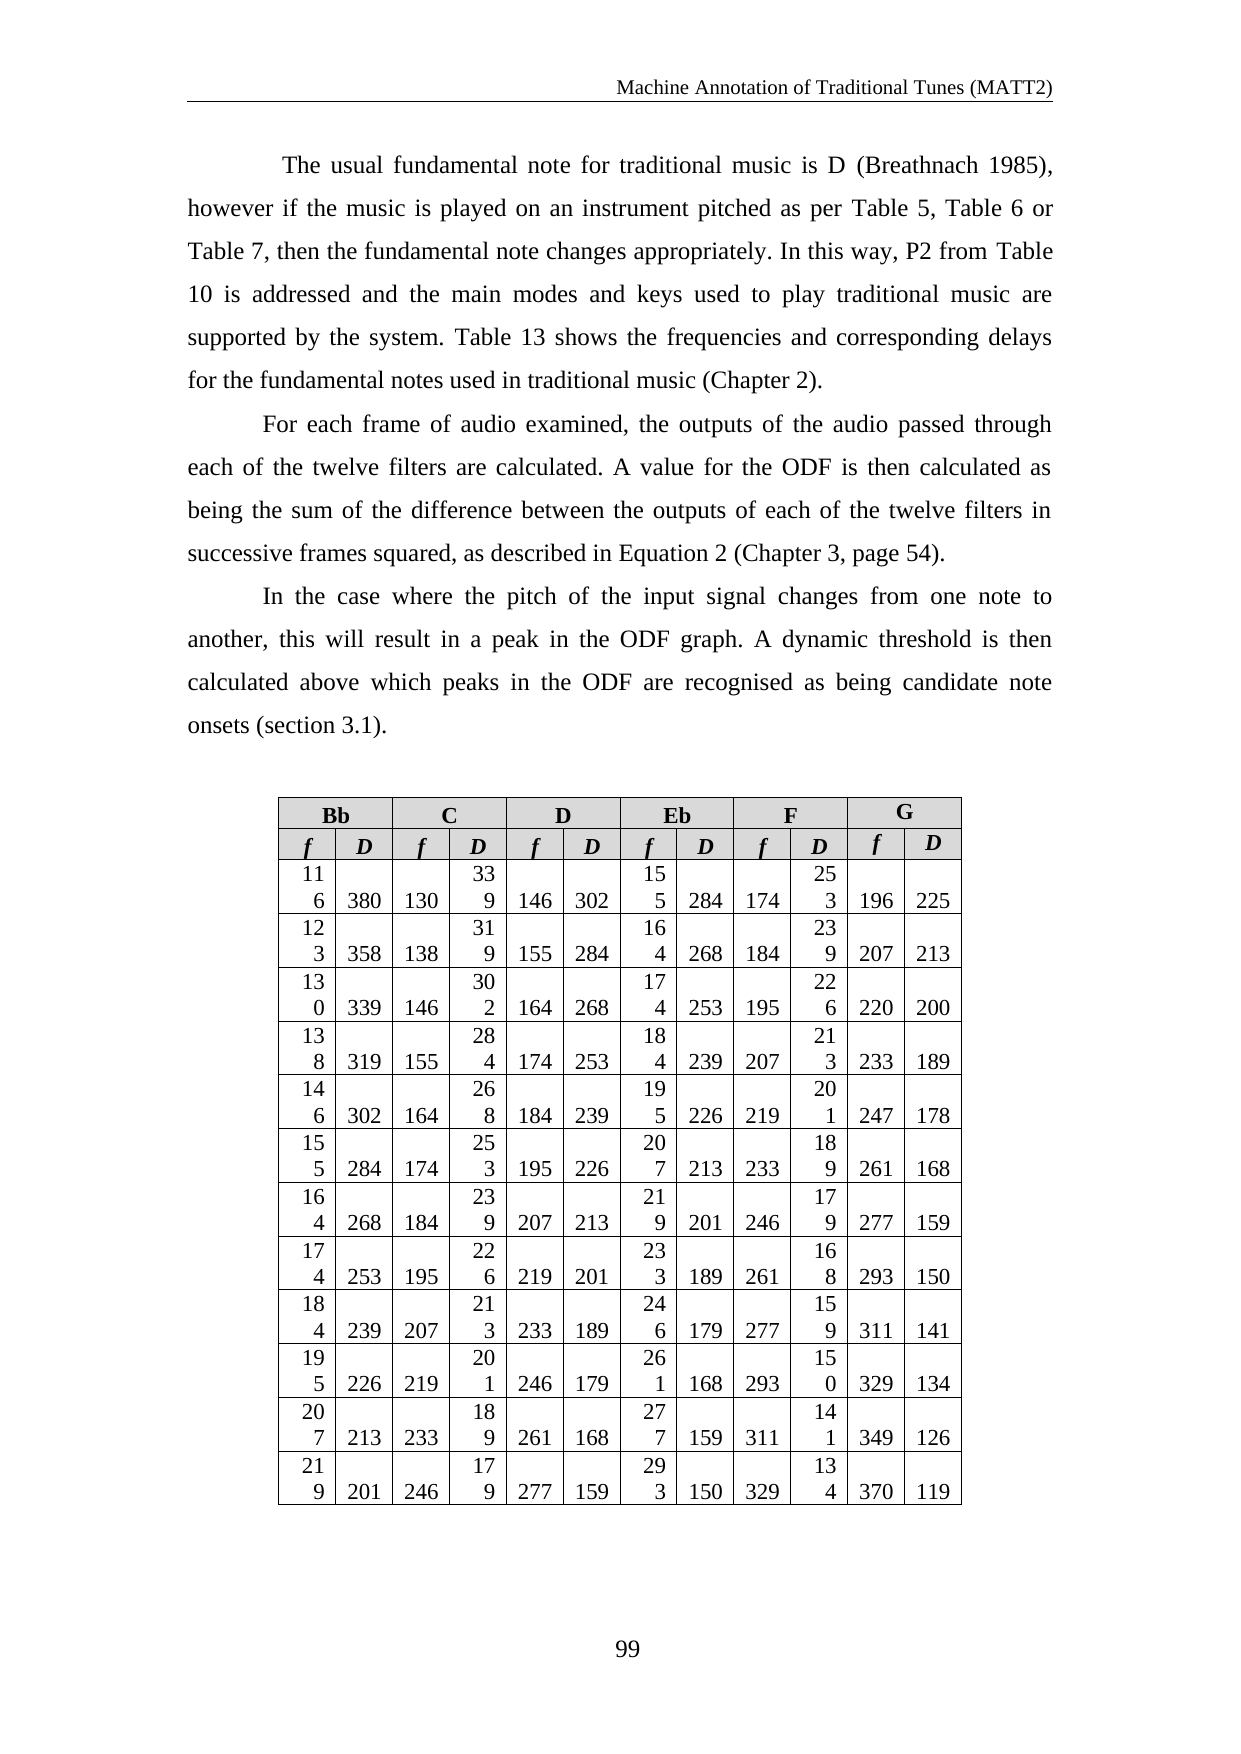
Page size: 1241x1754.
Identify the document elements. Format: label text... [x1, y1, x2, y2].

table_cell 213 [905, 914, 961, 967]
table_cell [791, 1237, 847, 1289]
table_header Eb [621, 798, 733, 828]
table_cell 146 [279, 1075, 335, 1128]
table_cell 174 [393, 1129, 449, 1182]
table_cell 268 [677, 914, 733, 967]
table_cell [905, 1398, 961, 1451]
table_cell 220 [848, 968, 904, 1021]
table_cell 196 [848, 860, 904, 913]
table_cell 319 [336, 1022, 392, 1074]
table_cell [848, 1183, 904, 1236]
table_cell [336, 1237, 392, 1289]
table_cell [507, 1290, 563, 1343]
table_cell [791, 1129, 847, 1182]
table_cell 239 [677, 1022, 733, 1074]
table_cell 253 [564, 1022, 620, 1074]
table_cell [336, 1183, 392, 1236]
table_cell 268 [564, 968, 620, 1021]
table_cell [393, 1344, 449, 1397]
table_cell 164 [507, 968, 563, 1021]
table_cell 284 [564, 914, 620, 967]
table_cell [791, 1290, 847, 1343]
table_cell D [791, 829, 847, 859]
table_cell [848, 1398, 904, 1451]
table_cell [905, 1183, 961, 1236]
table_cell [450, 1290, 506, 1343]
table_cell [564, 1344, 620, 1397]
table_cell 184 [621, 1022, 676, 1074]
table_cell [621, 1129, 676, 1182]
table_cell 319 [450, 914, 506, 967]
table_cell 200 [905, 968, 961, 1021]
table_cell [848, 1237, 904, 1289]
table_cell 226 [564, 1129, 620, 1182]
table_cell 226 [677, 1075, 733, 1128]
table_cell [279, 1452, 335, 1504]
table_cell 302 [564, 860, 620, 913]
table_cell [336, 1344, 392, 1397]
table_cell 239 [564, 1075, 620, 1128]
table_cell 146 [393, 968, 449, 1021]
table_cell 253 [450, 1129, 506, 1182]
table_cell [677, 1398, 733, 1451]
table_cell 138 [279, 1022, 335, 1074]
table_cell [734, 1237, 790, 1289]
table_cell 219 [734, 1075, 790, 1128]
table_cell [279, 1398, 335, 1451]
table_cell 174 [621, 968, 676, 1021]
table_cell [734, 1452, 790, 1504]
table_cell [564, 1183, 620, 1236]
table_cell 207 [734, 1022, 790, 1074]
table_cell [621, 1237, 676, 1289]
table_cell 226 [791, 968, 847, 1021]
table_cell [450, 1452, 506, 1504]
table_cell 130 [279, 968, 335, 1021]
table_cell 225 [905, 860, 961, 913]
table_cell D [336, 829, 392, 859]
table_cell 116 [279, 860, 335, 913]
table_cell 339 [450, 860, 506, 913]
table_cell 268 [450, 1075, 506, 1128]
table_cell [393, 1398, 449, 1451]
table_cell 247 [848, 1075, 904, 1128]
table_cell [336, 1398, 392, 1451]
table_cell 284 [677, 860, 733, 913]
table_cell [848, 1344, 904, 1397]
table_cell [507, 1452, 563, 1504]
table_cell f [393, 829, 449, 859]
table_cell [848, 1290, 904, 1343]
table_cell 195 [507, 1129, 563, 1182]
table_cell 174 [734, 860, 790, 913]
table_cell 302 [450, 968, 506, 1021]
table_cell f [848, 829, 904, 859]
table_cell 339 [336, 968, 392, 1021]
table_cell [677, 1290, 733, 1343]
table_cell 213 [791, 1022, 847, 1074]
table_header G [848, 798, 961, 828]
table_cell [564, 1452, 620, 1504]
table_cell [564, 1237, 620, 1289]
table_cell 195 [621, 1075, 676, 1128]
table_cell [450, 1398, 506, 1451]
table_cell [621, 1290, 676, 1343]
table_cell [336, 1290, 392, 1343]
table_cell 164 [393, 1075, 449, 1128]
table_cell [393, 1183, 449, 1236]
table_cell f [734, 829, 790, 859]
table_cell 178 [905, 1075, 961, 1128]
table_cell 174 [507, 1022, 563, 1074]
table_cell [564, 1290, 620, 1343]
table_cell 130 [393, 860, 449, 913]
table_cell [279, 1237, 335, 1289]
table_cell 138 [393, 914, 449, 967]
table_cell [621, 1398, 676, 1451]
table_cell f [279, 829, 335, 859]
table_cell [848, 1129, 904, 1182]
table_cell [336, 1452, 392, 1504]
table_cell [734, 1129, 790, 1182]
text In the case where the pitch of the input signal changes from one note to another, this will result in a peak in the ODF graph. A dynamic threshold is then calculated above which peaks in the ODF are recognised as being candidate note onsets (section 3.1). [187, 581, 1053, 739]
table_cell 195 [734, 968, 790, 1021]
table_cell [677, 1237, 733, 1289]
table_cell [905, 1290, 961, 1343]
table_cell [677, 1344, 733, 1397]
table_cell 164 [621, 914, 676, 967]
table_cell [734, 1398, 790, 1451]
table_cell 123 [279, 914, 335, 967]
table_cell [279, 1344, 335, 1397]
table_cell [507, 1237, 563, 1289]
table_cell 146 [507, 860, 563, 913]
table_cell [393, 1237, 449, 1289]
table_cell 155 [279, 1129, 335, 1182]
table_cell f [507, 829, 563, 859]
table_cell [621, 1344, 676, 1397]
text For each frame of audio examined, the outputs of the audio passed through each of the twelve filters are calculated. A value for the ODF is then calculated as being the sum of the difference between the outputs of each of the twelve filters in successive frames squared, as described in Equation 2 (Chapter 3, page 54). [187, 409, 1053, 567]
table_header Bb [279, 798, 392, 828]
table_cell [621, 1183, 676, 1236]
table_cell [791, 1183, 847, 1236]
text The usual fundamental note for traditional music is D (Breathnach 1985), however if the music is played on an instrument pitched as per Table 5, Table 6 or Table 7, then the fundamental note changes appropriately. In this way, P2 from Table 10 is addressed and the main modes and keys used to play traditional music are supported by the system. Table 13 shows the frequencies and corresponding delays for the fundamental notes used in traditional music (Chapter 2). [187, 150, 1053, 394]
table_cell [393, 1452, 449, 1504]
table_cell 239 [791, 914, 847, 967]
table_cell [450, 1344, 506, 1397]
table_cell 380 [336, 860, 392, 913]
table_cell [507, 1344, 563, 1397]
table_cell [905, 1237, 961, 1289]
table_cell 155 [393, 1022, 449, 1074]
table_cell D [564, 829, 620, 859]
table_header D [507, 798, 620, 828]
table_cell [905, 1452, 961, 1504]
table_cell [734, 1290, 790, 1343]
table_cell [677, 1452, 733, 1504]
table_cell 184 [734, 914, 790, 967]
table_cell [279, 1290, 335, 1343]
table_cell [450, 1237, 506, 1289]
table_cell 233 [848, 1022, 904, 1074]
table_header F [734, 798, 847, 828]
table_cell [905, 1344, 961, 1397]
table_cell 284 [336, 1129, 392, 1182]
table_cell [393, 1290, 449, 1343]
table_cell 302 [336, 1075, 392, 1128]
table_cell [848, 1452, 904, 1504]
table_cell D [450, 829, 506, 859]
table_cell 201 [791, 1075, 847, 1128]
table_cell 253 [677, 968, 733, 1021]
table_cell f [621, 829, 676, 859]
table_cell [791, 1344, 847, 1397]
table_cell 253 [791, 860, 847, 913]
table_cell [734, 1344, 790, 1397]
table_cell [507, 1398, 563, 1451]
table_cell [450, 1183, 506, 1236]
table_cell 184 [507, 1075, 563, 1128]
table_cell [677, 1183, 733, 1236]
table_cell 358 [336, 914, 392, 967]
table_cell D [905, 829, 961, 859]
table_cell D [677, 829, 733, 859]
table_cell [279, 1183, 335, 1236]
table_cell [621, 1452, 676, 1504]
table_header C [393, 798, 506, 828]
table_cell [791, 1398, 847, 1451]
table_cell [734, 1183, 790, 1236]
table_cell 155 [507, 914, 563, 967]
table_cell 207 [848, 914, 904, 967]
table_cell 284 [450, 1022, 506, 1074]
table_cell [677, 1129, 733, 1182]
table_cell 189 [905, 1022, 961, 1074]
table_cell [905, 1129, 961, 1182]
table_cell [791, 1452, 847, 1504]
table_cell 155 [621, 860, 676, 913]
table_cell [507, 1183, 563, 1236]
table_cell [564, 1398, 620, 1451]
